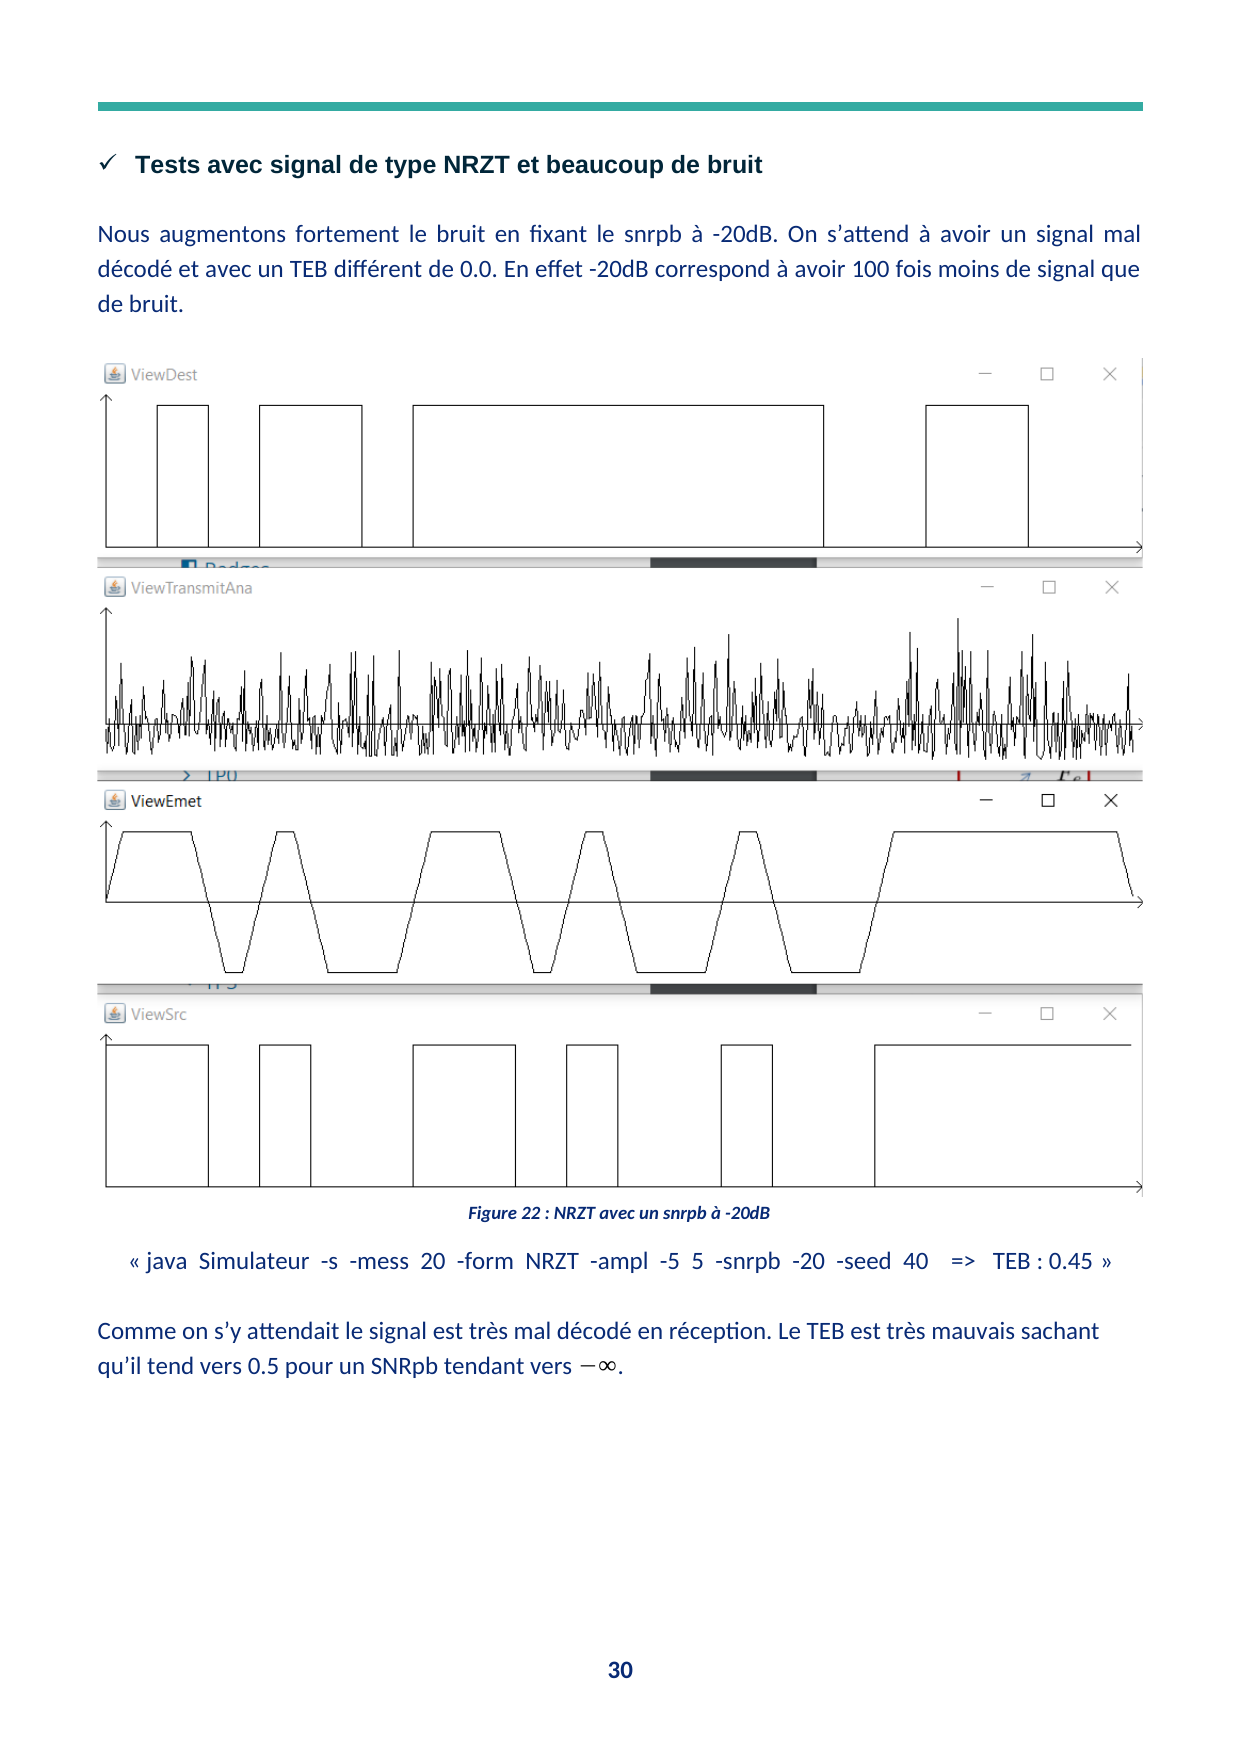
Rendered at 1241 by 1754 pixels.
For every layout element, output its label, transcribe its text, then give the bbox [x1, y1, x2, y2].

text Nous augmentons fortement le bruit en fixant le snrpb à -20dB. On s’attend à avoir un signal mal décodé et avec un TEB différent de 0.0. En effet -20dB correspond à avoir 100 fois moins de signal que de bruit. [97, 218, 1143, 319]
text « java Simulateur -s -mess 20 -form NRZT -ampl -5 5 -snrpb -20 -seed 40 => TEB : 0.45 » [97, 1245, 1143, 1276]
subtitle Tests avec signal de type NRZT et beaucoup de bruit [97, 150, 1143, 179]
picture [97, 358, 1143, 1197]
text Comme on s’y attendait le signal est très mal décodé en réception. Le TEB est très mauvais sachant qu’il tend vers 0.5 pour un SNRpb tendant vers . [97, 1315, 1143, 1381]
